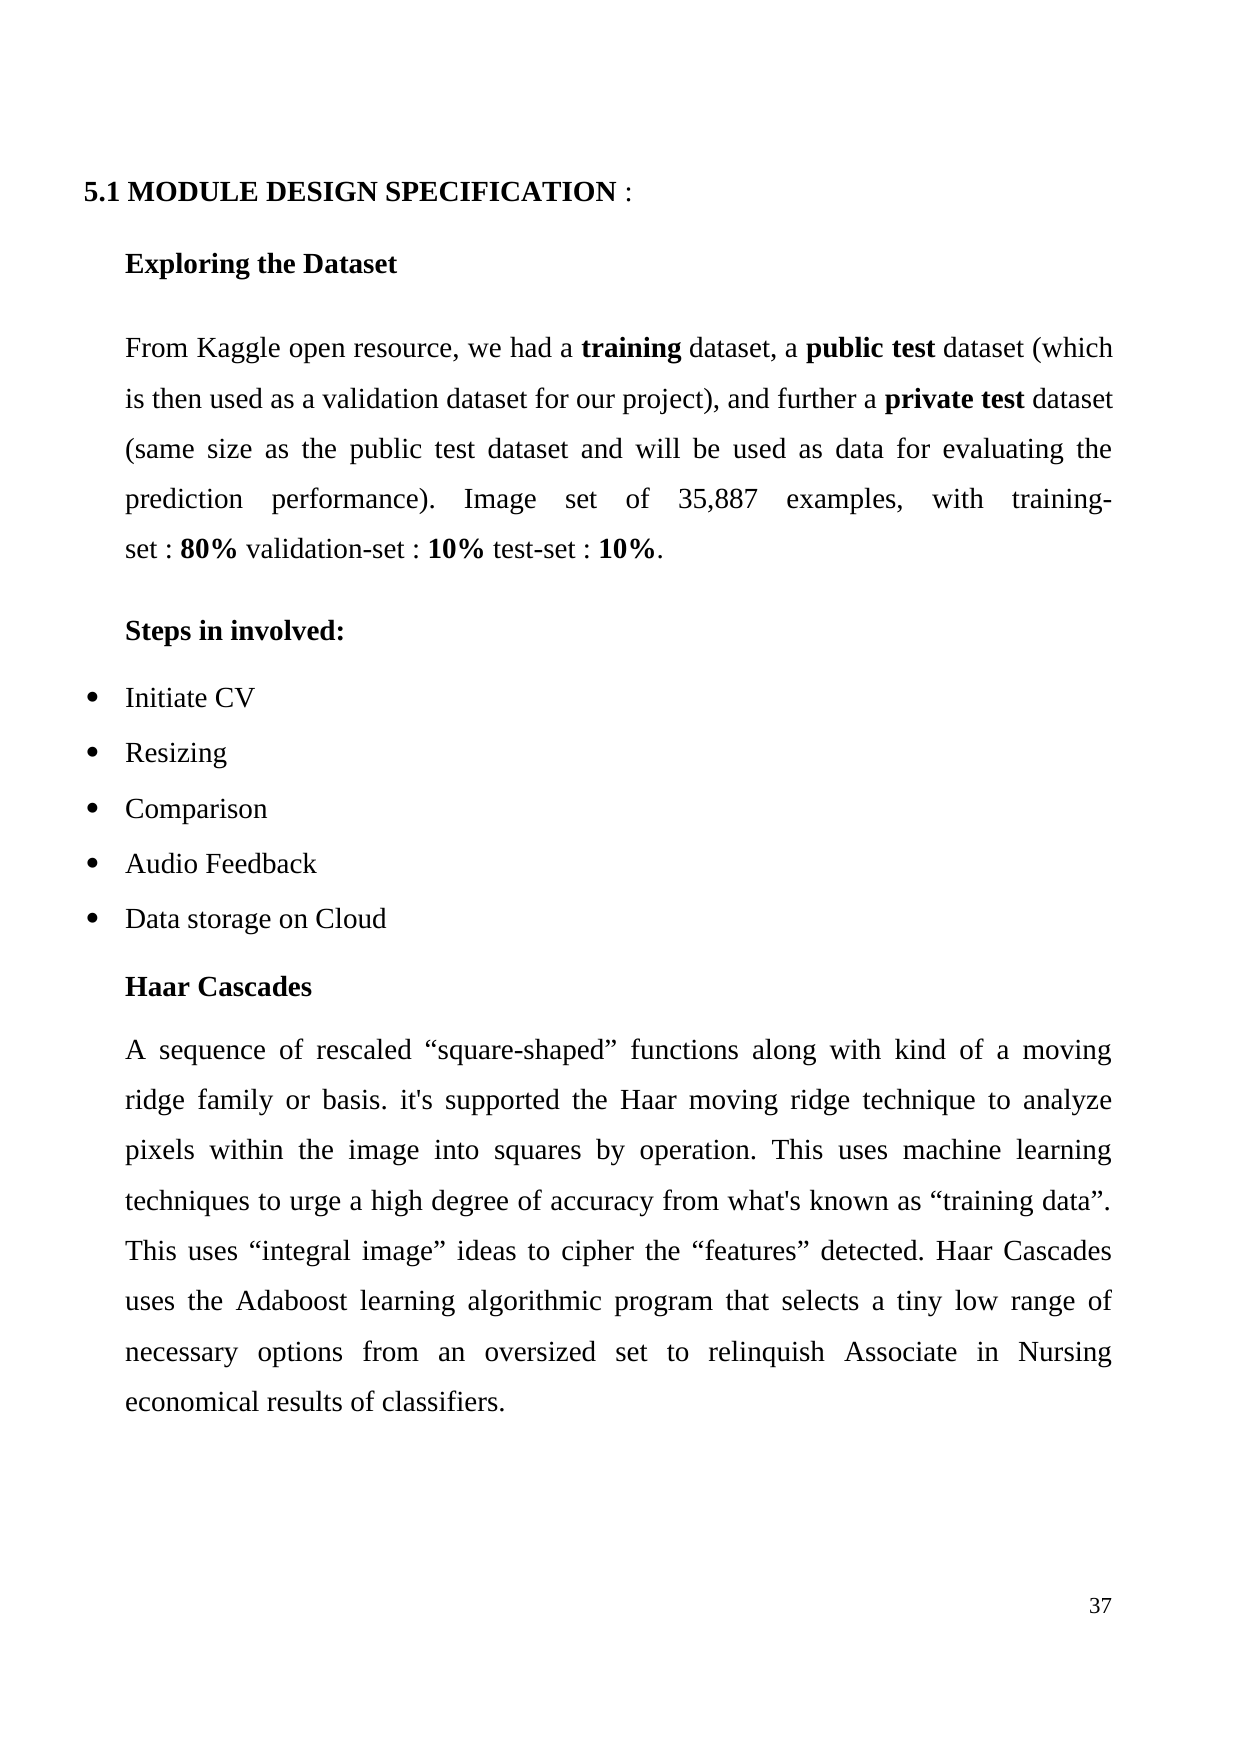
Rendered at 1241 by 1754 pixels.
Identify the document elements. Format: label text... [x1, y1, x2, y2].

list Comparison [87, 791, 1113, 824]
text Haar Cascades [125, 969, 1113, 1003]
list Resizing [87, 735, 1113, 769]
text From Kaggle open resource, we had a training dataset, a public test dataset (which is then used as a validation dataset for our project), and further a private test dataset (same size as the public test dataset and will be used as data for evaluating the prediction performance). Image set of 35,887 examples, with training-set : 80% validation-set : 10% test-set : 10%. [125, 330, 1113, 565]
text Exploring the Dataset [125, 246, 1113, 279]
list Data storage on Cloud [87, 901, 1113, 935]
subtitle 5.1 MODULE DESIGN SPECIFICATION : [84, 174, 1113, 207]
list Initiate CV [87, 680, 1113, 714]
subtitle Steps in involved: [125, 615, 1113, 647]
text A sequence of rescaled “square-shaped” functions along with kind of a moving ridge family or basis. it's supported the Haar moving ridge technique to analyze pixels within the image into squares by operation. This uses machine learning techniques to urge a high degree of accuracy from what's known as “training data”. This uses “integral image” ideas to cipher the “features” detected. Haar Cascades uses the Adaboost learning algorithmic program that selects a tiny low range of necessary options from an oversized set to relinquish Associate in Nursing economical results of classifiers. [125, 1032, 1113, 1417]
list Audio Feedback [87, 846, 1113, 880]
